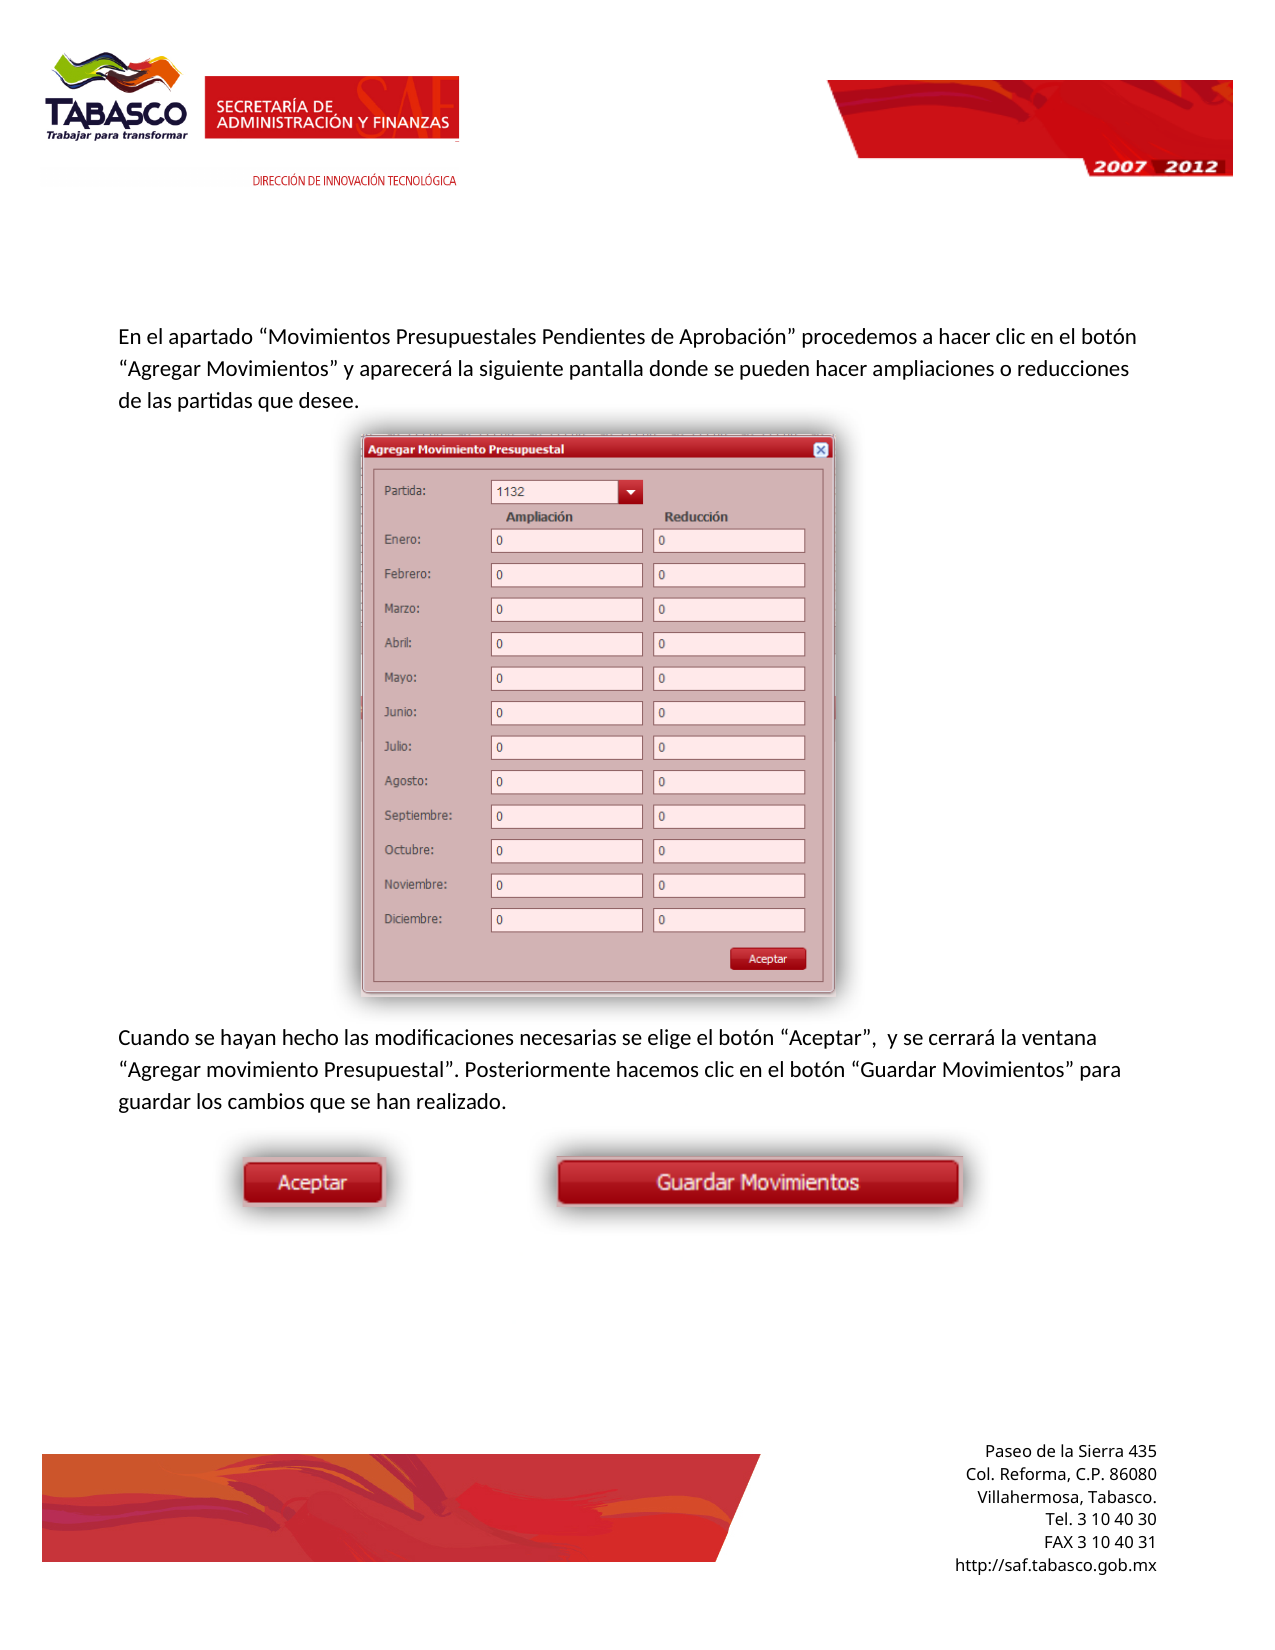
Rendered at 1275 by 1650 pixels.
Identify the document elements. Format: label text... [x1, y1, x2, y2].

text En el apartado “Movimientos Presupuestales Pendientes de Aprobación” procedemos a hacer clic en el botón “Agregar Movimientos” y aparecerá la siguiente pantalla donde se pueden hacer ampliaciones o reducciones de las partidas que desee. [118, 322, 1157, 414]
picture [40, 1453, 769, 1564]
picture [40, 167, 460, 187]
picture [39, 43, 460, 142]
picture [360, 434, 836, 997]
picture [825, 80, 1233, 178]
picture [556, 1156, 964, 1207]
picture [242, 1157, 387, 1207]
text Cuando se hayan hecho las modificaciones necesarias se elige el botón “Aceptar”, y se cerrará la ventana “Agregar movimiento Presupuestal”. Posteriormente hacemos clic en el botón “Guardar Movimientos” para guardar los cambios que se han realizado. [118, 1023, 1157, 1115]
